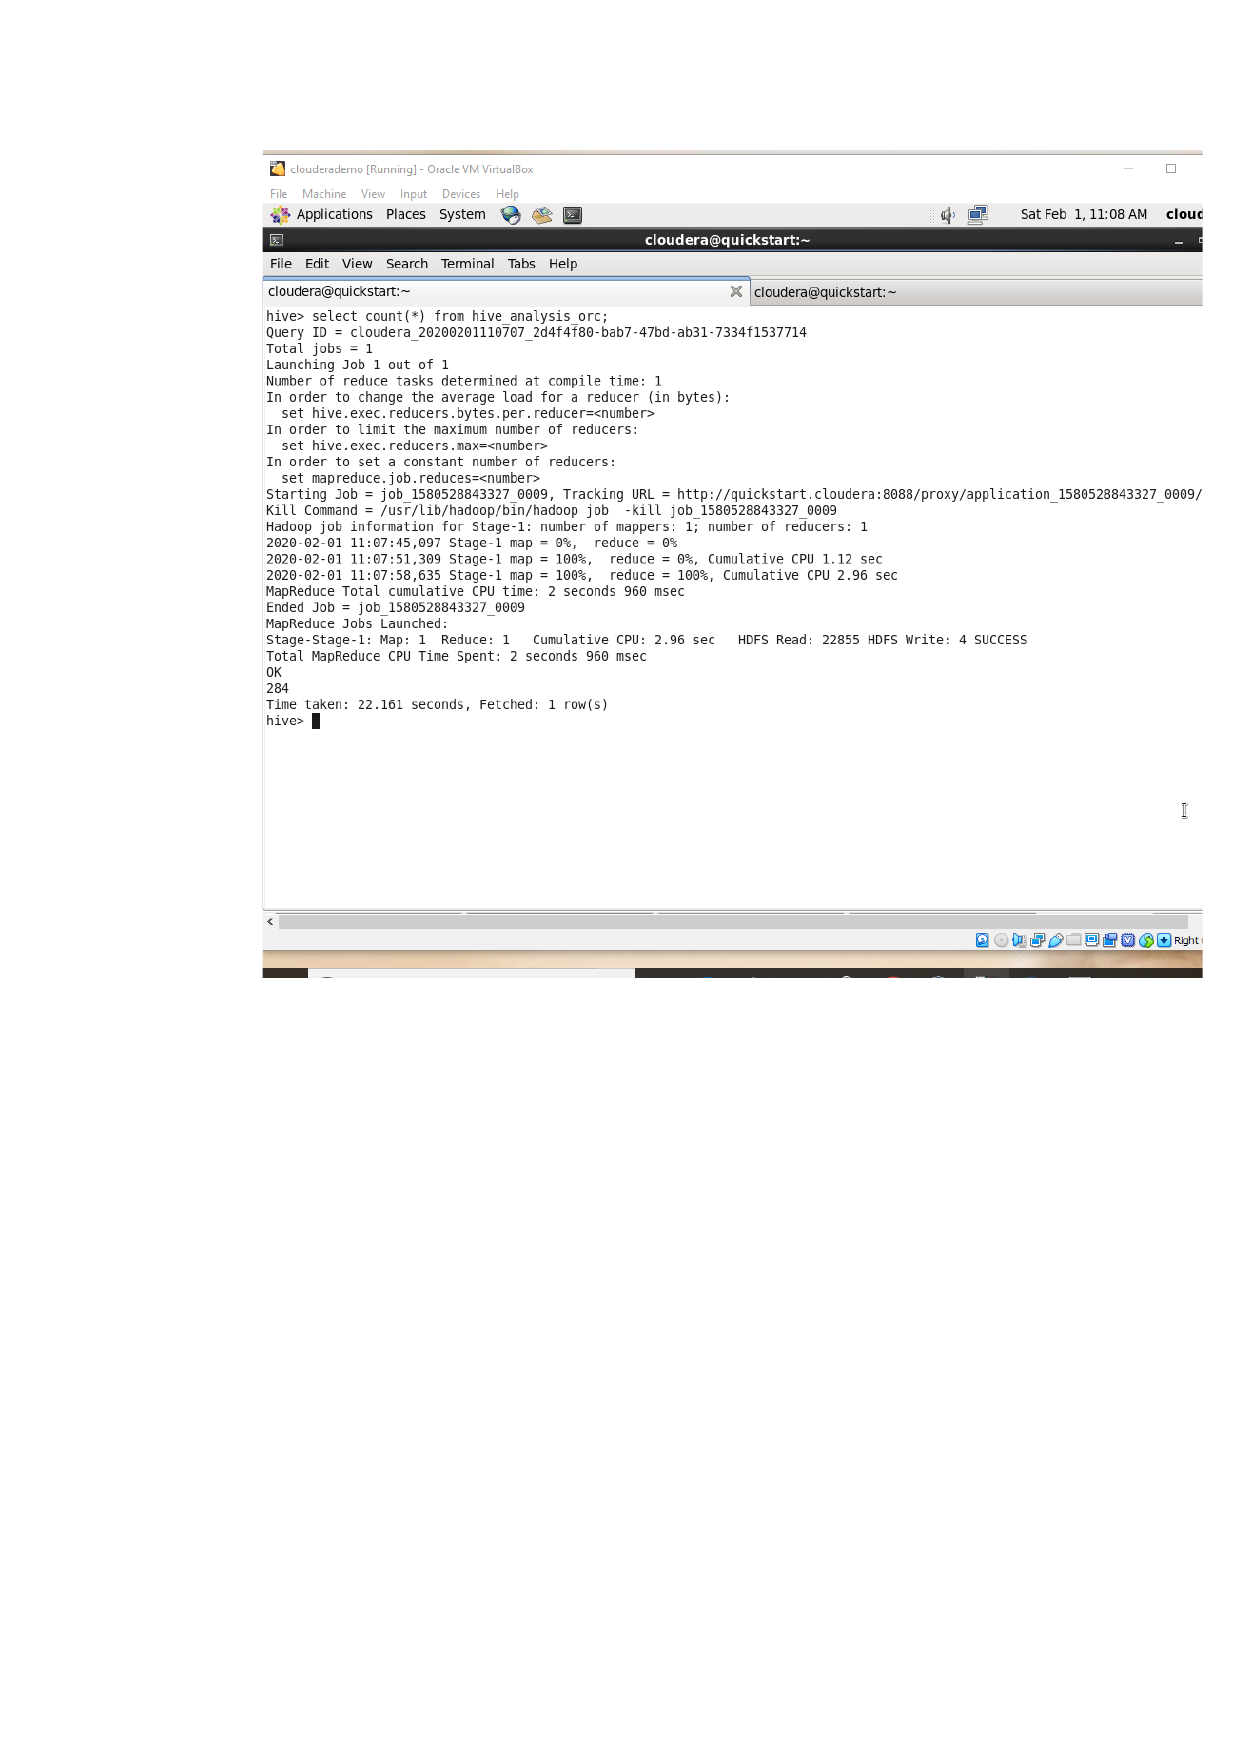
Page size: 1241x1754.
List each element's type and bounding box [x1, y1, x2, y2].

picture [262, 150, 1203, 978]
